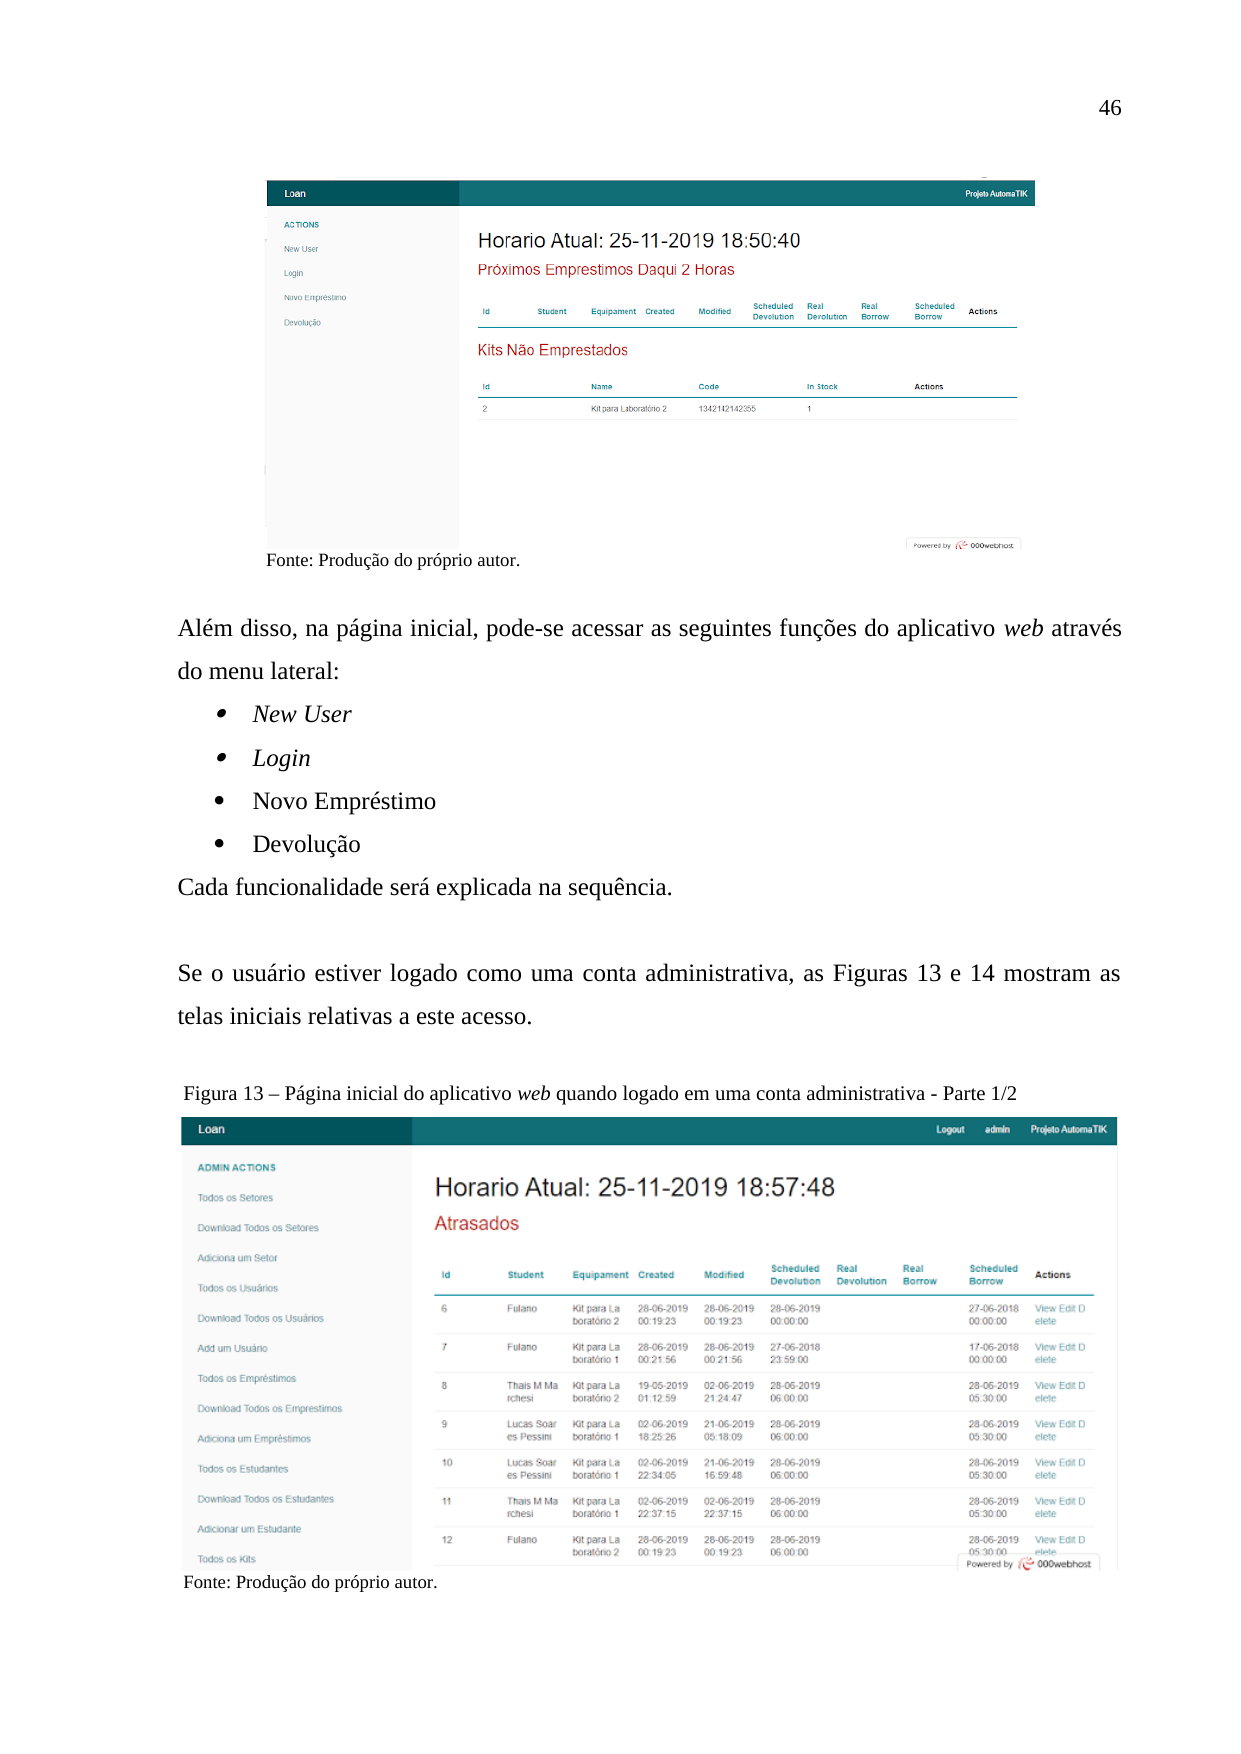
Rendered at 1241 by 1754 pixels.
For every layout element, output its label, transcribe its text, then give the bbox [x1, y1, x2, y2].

text Figura 13 – Página inicial do aplicativo web quando logado em uma conta administrativa - Parte 1/2 [183, 1081, 1122, 1105]
list Login [215, 743, 1122, 771]
text Cada funcionalidade será explicada na sequência. [177, 872, 1122, 901]
list Devolução [215, 829, 1122, 858]
text Fonte: Produção do próprio autor. [266, 548, 1122, 570]
picture [264, 177, 1035, 549]
text Fonte: Produção do próprio autor. [183, 1571, 1122, 1592]
picture [181, 1117, 1118, 1571]
text Se o usuário estiver logado como uma conta administrativa, as Figuras 13 e 14 mostram as telas iniciais relativas a este acesso. [177, 958, 1122, 1030]
text Além disso, na página inicial, pode-se acessar as seguintes funções do aplicativo web através do menu lateral: [177, 613, 1122, 685]
list Novo Empréstimo [215, 786, 1122, 814]
list New User [215, 699, 1122, 728]
